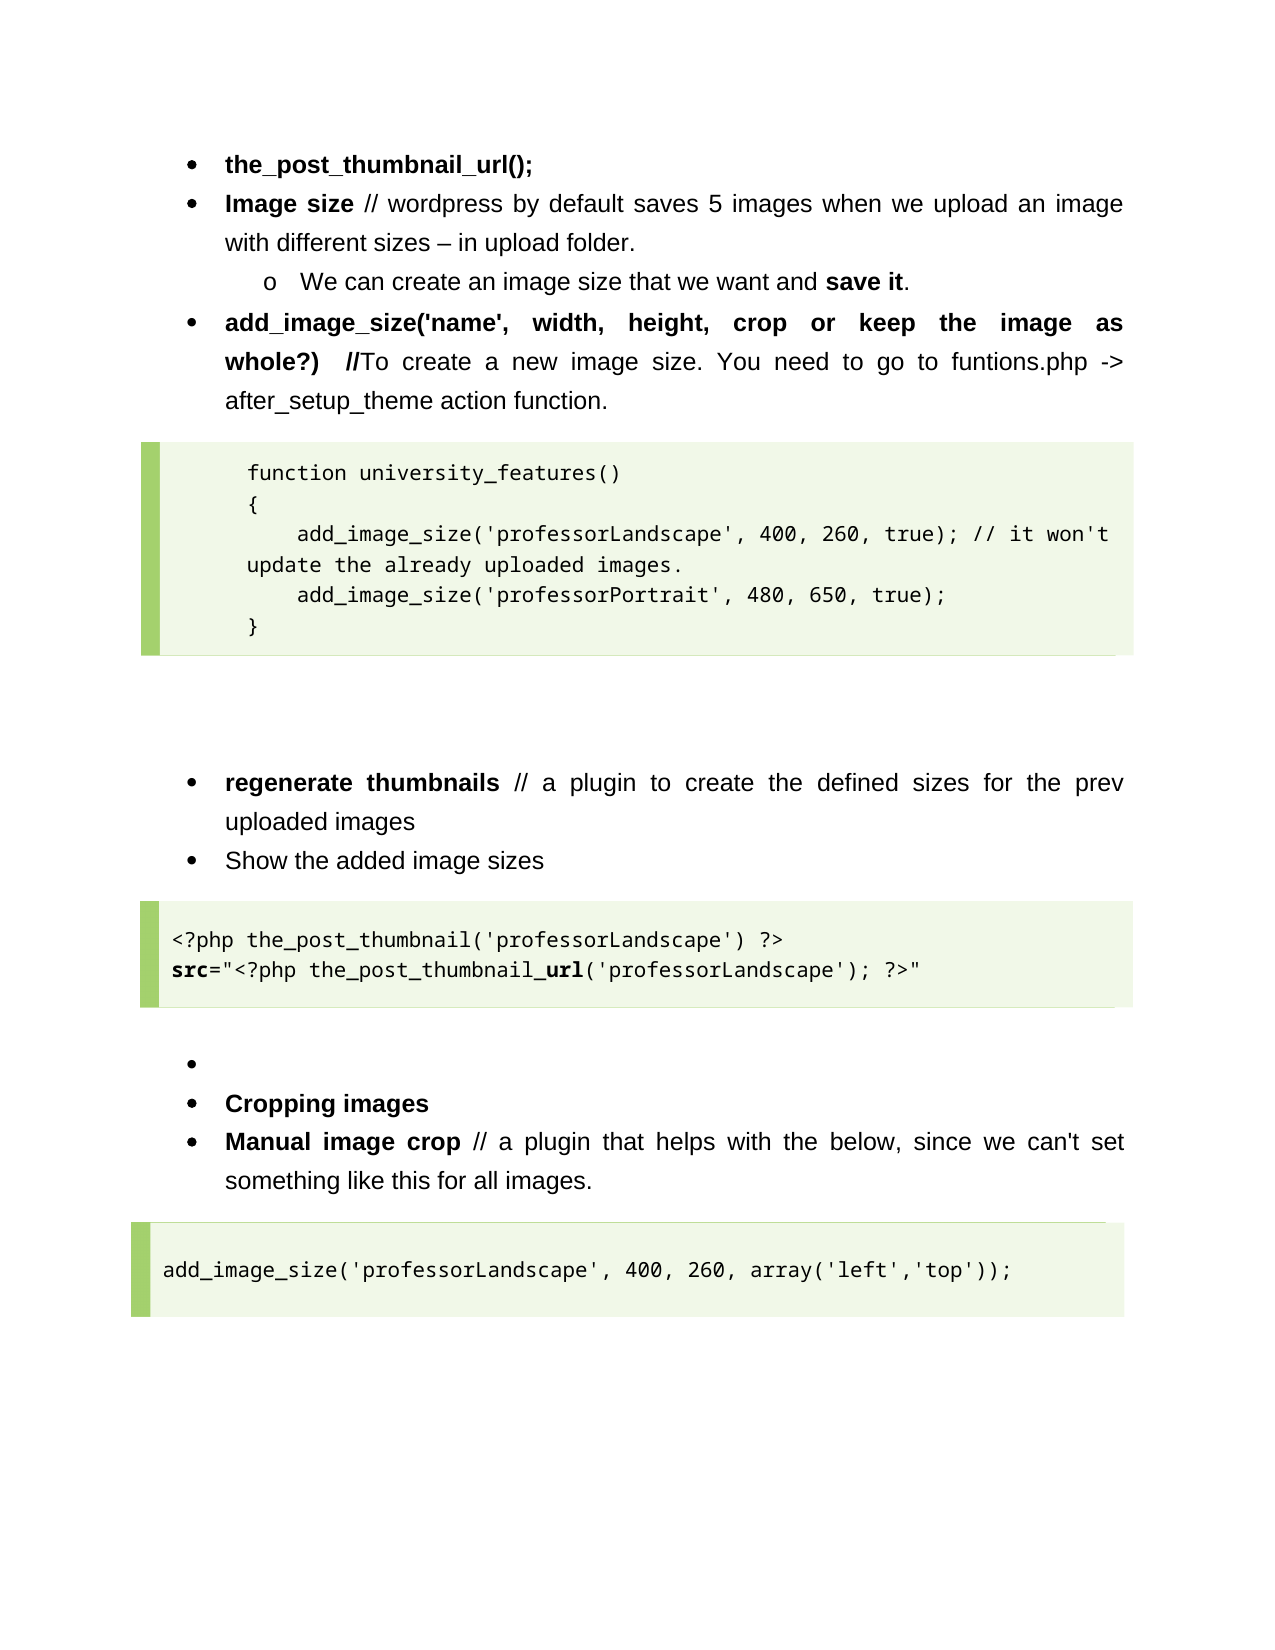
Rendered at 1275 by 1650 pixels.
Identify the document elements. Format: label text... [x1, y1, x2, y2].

text add_image_size('name', width, height, crop or keep the image as whole?) //To create a new image size. You need to go to funtions.php -> after_setup_theme action function. [187, 308, 1125, 414]
list We can create an image size that we want and save it. [262, 266, 1125, 297]
text Show the added image sizes [187, 846, 1125, 875]
text regenerate thumbnails // a plugin to create the defined sizes for the prev uploaded images [187, 768, 1125, 836]
text the_post_thumbnail_url(); [187, 150, 1125, 179]
text Manual image crop // a plugin that helps with the below, since we can't set something like this for all images. [187, 1127, 1125, 1195]
text Image size // wordpress by default saves 5 images when we upload an image with different sizes – in upload folder. [187, 189, 1125, 256]
text Cropping images [187, 1088, 1125, 1117]
